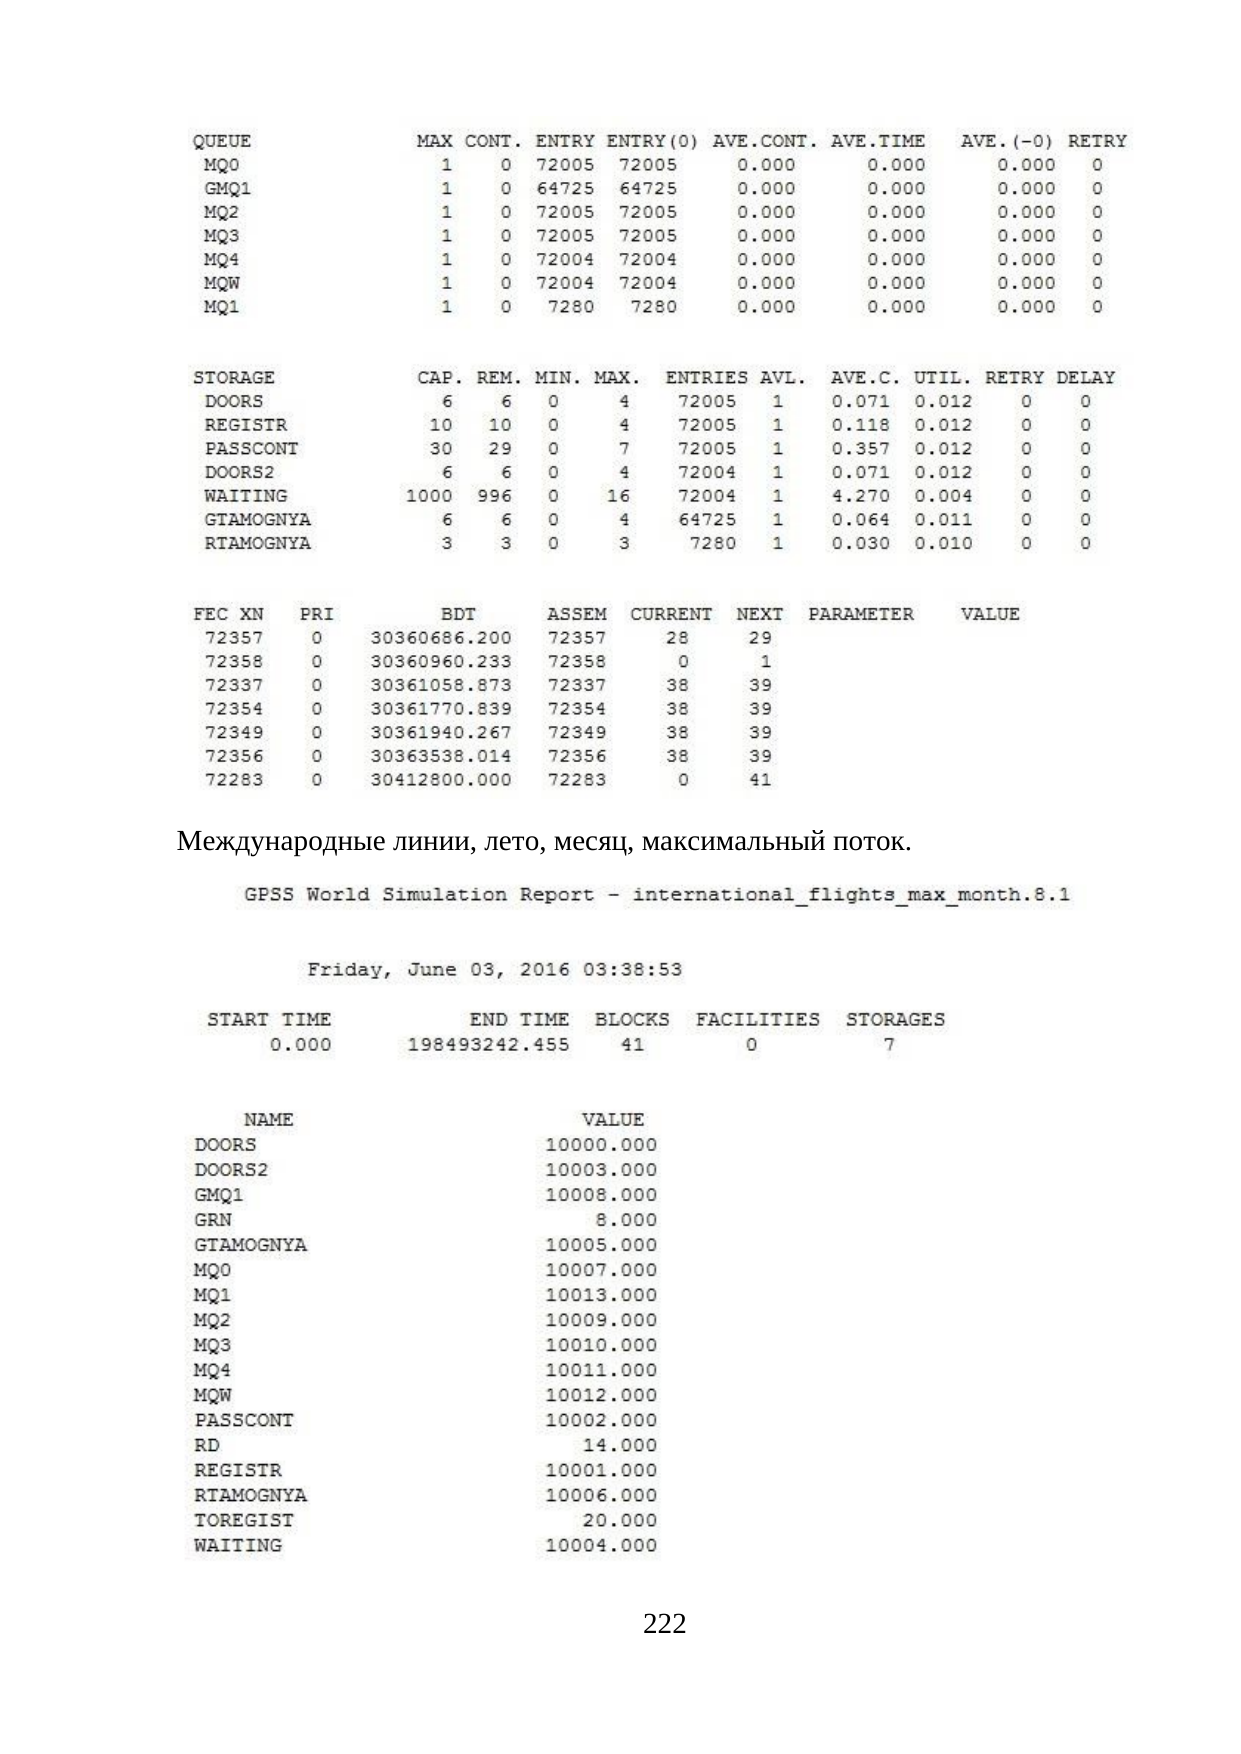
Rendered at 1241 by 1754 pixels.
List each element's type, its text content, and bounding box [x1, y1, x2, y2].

picture [187, 116, 1142, 799]
text Международные линии, лето, месяц, максимальный поток. [176, 823, 1153, 856]
picture [135, 860, 1101, 1583]
